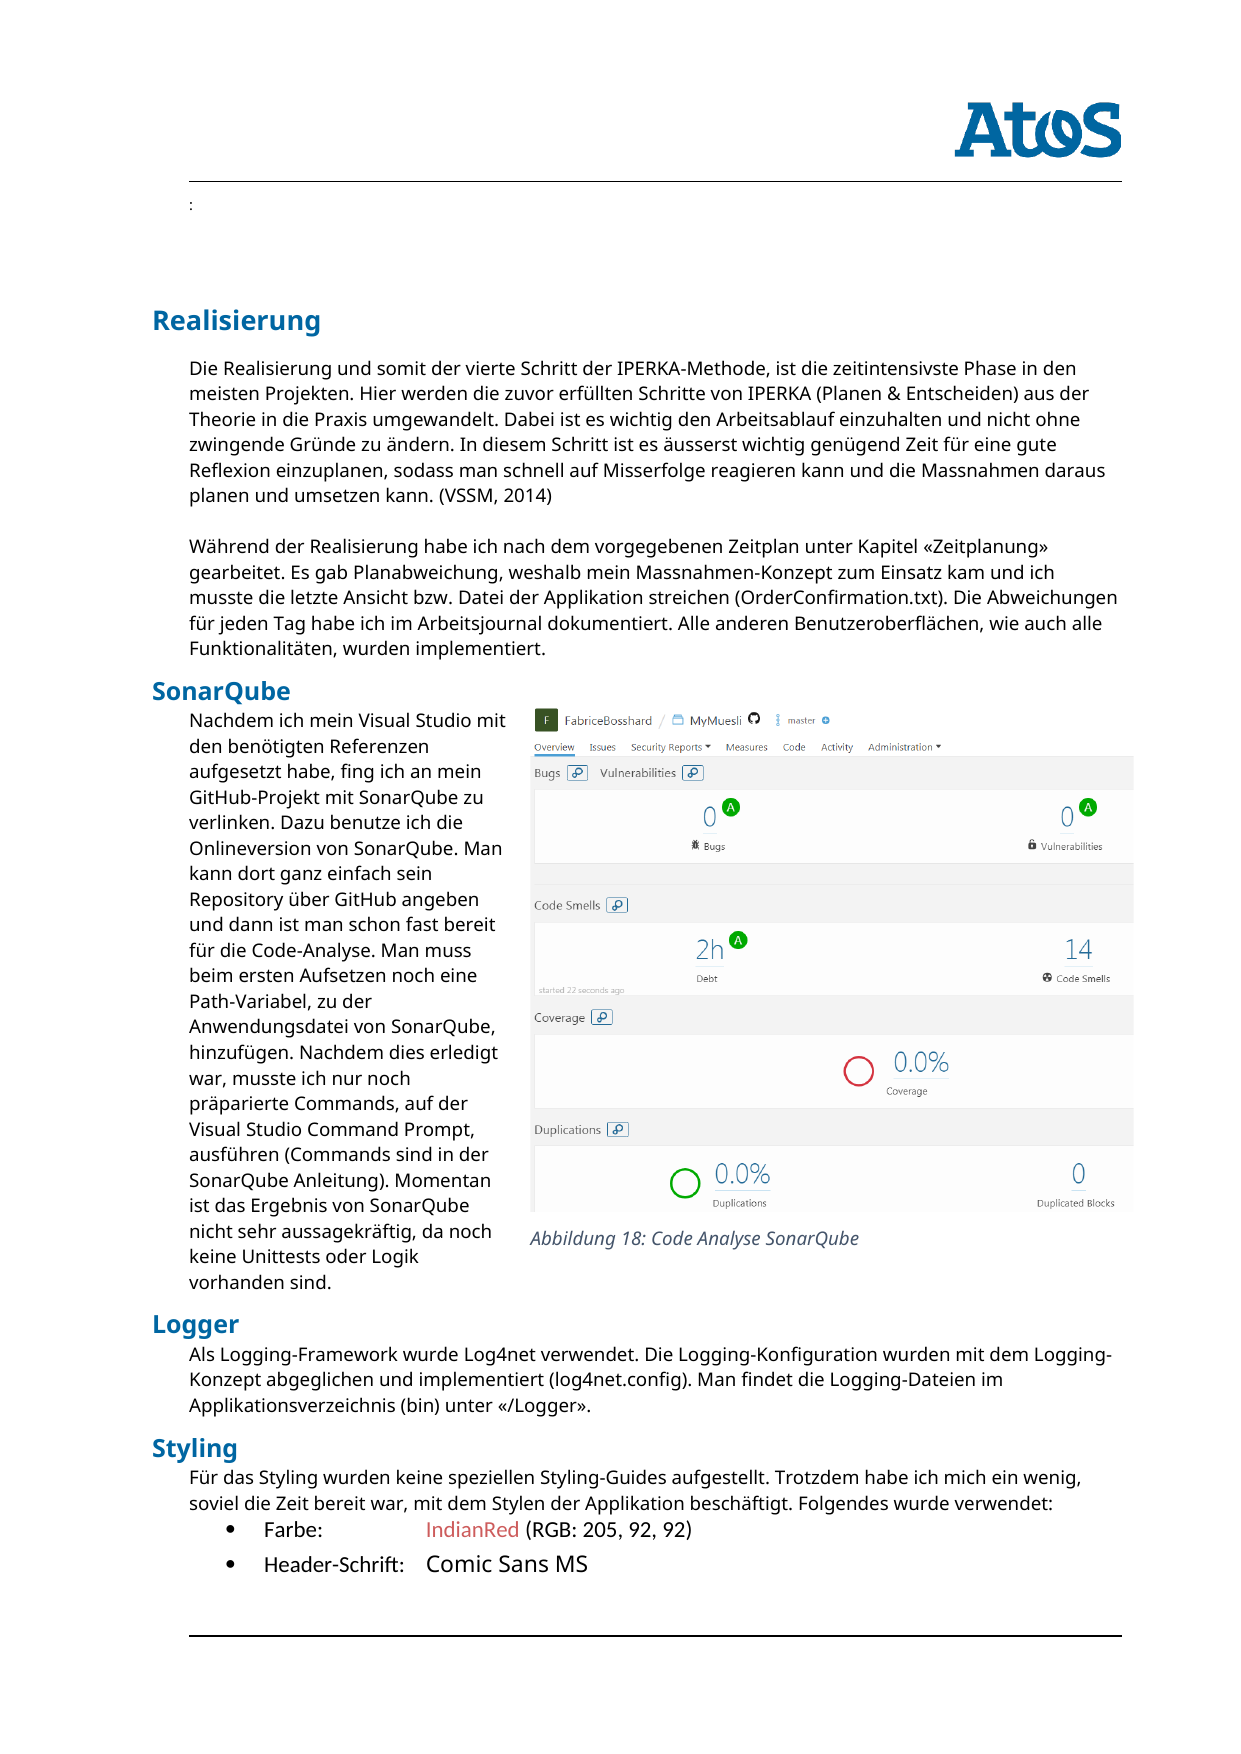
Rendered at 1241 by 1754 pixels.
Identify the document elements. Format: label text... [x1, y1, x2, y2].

subtitle Realisierung [152, 301, 1122, 338]
subtitle Styling [152, 1430, 1122, 1464]
text Als Logging-Framework wurde Log4net verwendet. Die Logging-Konfiguration wurden mit dem Logging-Konzept abgeglichen und implementiert (log4net.config). Man findet die Logging-Dateien im Applikationsverzeichnis (bin) unter «/Logger». [189, 1341, 1122, 1418]
text Die Realisierung und somit der vierte Schritt der IPERKA-Methode, ist die zeitintensivste Phase in den meisten Projekten. Hier werden die zuvor erfüllten Schritte von IPERKA (Planen & Entscheiden) aus der Theorie in die Praxis umgewandelt. Dabei ist es wichtig den Arbeitsablauf einzuhalten und nicht ohne zwingende Gründe zu ändern. In diesem Schritt ist es äusserst wichtig genügend Zeit für eine gute Reflexion einzuplanen, sodass man schnell auf Misserfolge reagieren kann und die Massnahmen daraus planen und umsetzen kann. [189, 355, 1122, 508]
picture [952, 100, 1121, 157]
list Farbe: IndianRed (RGB: 205, 92, 92) [226, 1515, 1122, 1543]
subtitle Logger [152, 1307, 1122, 1341]
text Während der Realisierung habe ich nach dem vorgegebenen Zeitplan unter Kapitel «Zeitplanung» gearbeitet. Es gab Planabweichung, weshalb mein Massnahmen-Konzept zum Einsatz kam und ich musste die letzte Ansicht bzw. Datei der Applikation streichen (OrderConfirmation.txt). Die Abweichungen für jeden Tag habe ich im Arbeitsjournal dokumentiert. Alle anderen Benutzeroberflächen, wie auch alle Funktionalitäten, wurden implementiert. [189, 508, 1122, 661]
text Für das Styling wurden keine speziellen Styling-Guides aufgestellt. Trotzdem habe ich mich ein wenig, soviel die Zeit bereit war, mit dem Stylen der Applikation beschäftigt. Folgendes wurde verwendet: [189, 1464, 1122, 1515]
list Header-Schrift: Comic Sans MS [226, 1547, 1122, 1579]
picture [530, 702, 1134, 1212]
subtitle SonarQube [152, 673, 1122, 708]
